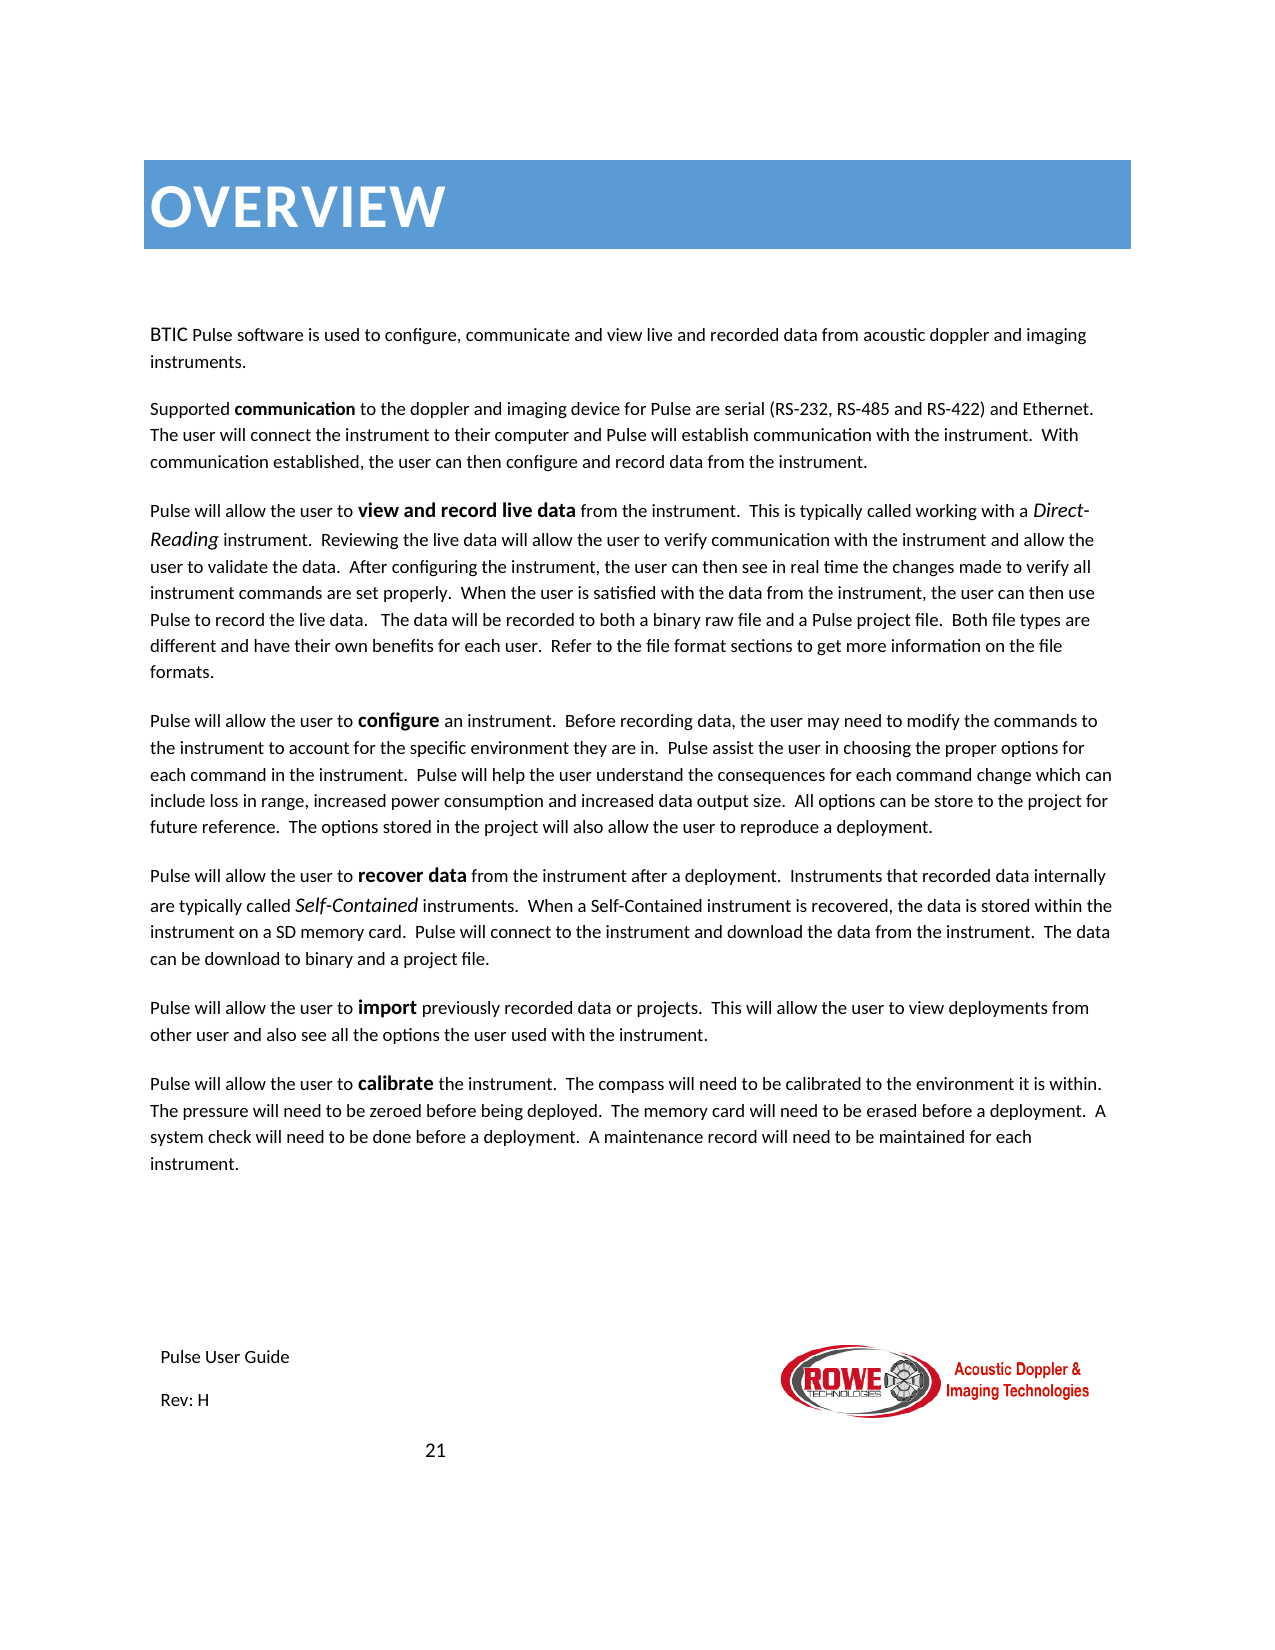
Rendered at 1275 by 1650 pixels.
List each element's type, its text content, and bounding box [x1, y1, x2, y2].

subtitle Overview [150, 167, 1125, 243]
text Pulse will allow the user to configure an instrument. Before recording data, the user may need to modify the commands to the instrument to account for the specific environment they are in. Pulse assist the user in choosing the proper options for each command in the instrument. Pulse will help the user understand the consequences for each command change which can include loss in range, increased power consumption and increased data output size. All options can be store to the project for future reference. The options stored in the project will also allow the user to reproduce a deployment. [150, 708, 1125, 838]
text Pulse will allow the user to recover data from the instrument after a deployment. Instruments that recorded data internally are typically called Self-Contained instruments. When a Self-Contained instrument is recovered, the data is stored within the instrument on a SD memory card. Pulse will connect to the instrument and download the data from the instrument. The data can be download to binary and a project file. [150, 863, 1125, 970]
text BTIC Pulse software is used to configure, communicate and view live and recorded data from acoustic doppler and imaging instruments. [150, 321, 1125, 373]
picture [780, 1344, 1125, 1425]
text Pulse will allow the user to view and record live data from the instrument. This is typically called working with a Direct-Reading instrument. Reviewing the live data will allow the user to verify communication with the instrument and allow the user to validate the data. After configuring the instrument, the user can then see in real time the changes made to verify all instrument commands are set properly. When the user is satisfied with the data from the instrument, the user can then use Pulse to record the live data. The data will be recorded to both a binary raw file and a Pulse project file. Both file types are different and have their own benefits for each user. Refer to the file format sections to get more information on the file formats. [150, 497, 1125, 683]
text Pulse will allow the user to import previously recorded data or projects. This will allow the user to view deployments from other user and also see all the options the user used with the instrument. [150, 994, 1125, 1046]
text Supported communication to the doppler and imaging device for Pulse are serial (RS-232, RS-485 and RS-422) and Ethernet. The user will connect the instrument to their computer and Pulse will establish communication with the instrument. With communication established, the user can then configure and record data from the instrument. [150, 397, 1125, 473]
text Pulse will allow the user to calibrate the instrument. The compass will need to be calibrated to the environment it is within. The pressure will need to be zeroed before being deployed. The memory card will need to be erased before a deployment. A system check will need to be done before a deployment. A maintenance record will need to be maintained for each instrument. [150, 1070, 1125, 1175]
